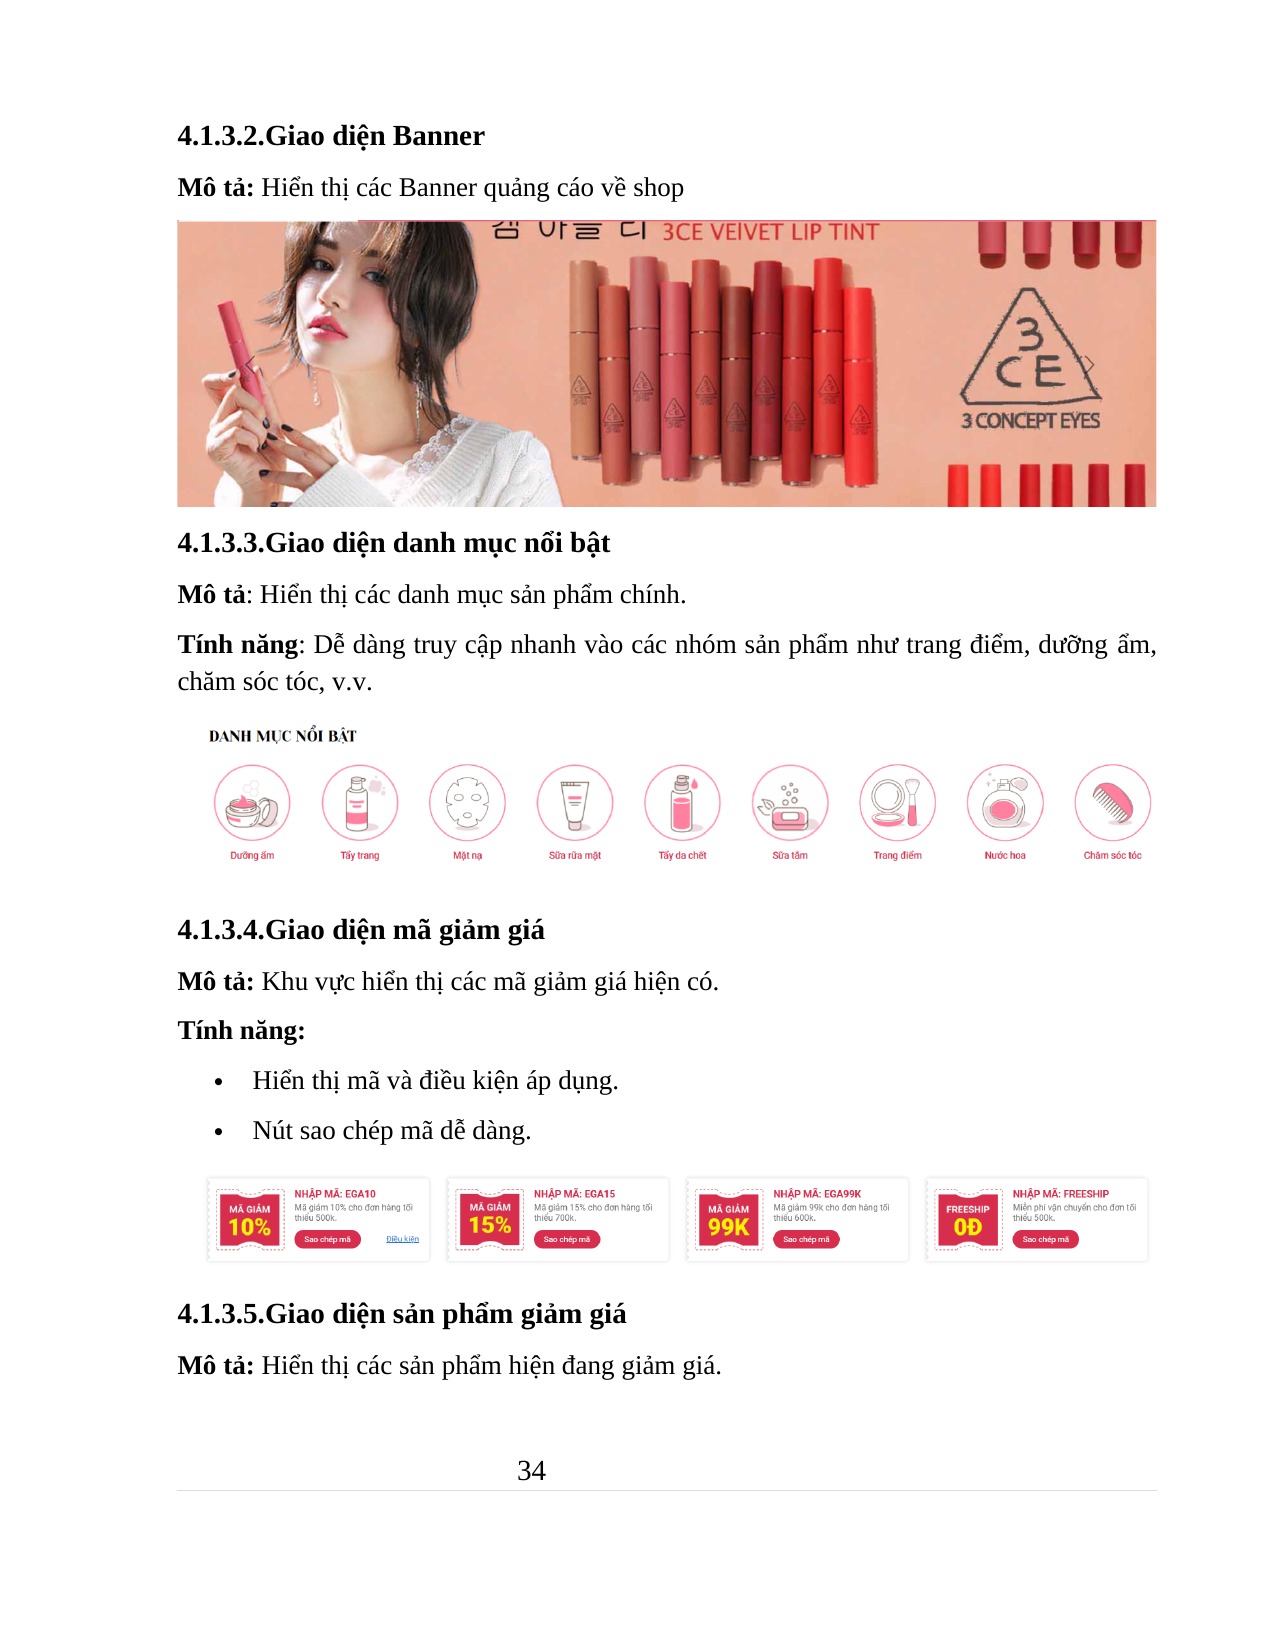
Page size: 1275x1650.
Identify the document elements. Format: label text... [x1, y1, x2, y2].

text Mô tả: Hiển thị các danh mục sản phẩm chính. [177, 578, 1157, 609]
text Tính năng: [177, 1014, 1157, 1046]
subtitle 4.1.3.4.Giao diện mã giảm giá [177, 912, 1157, 945]
picture [177, 715, 1187, 893]
text Tính năng: Dễ dàng truy cập nhanh vào các nhóm sản phẩm như trang điểm, dưỡng ẩm, chăm sóc tóc, v.v. [177, 628, 1157, 696]
text Mô tả: Khu vực hiển thị các mã giảm giá hiện có. [177, 964, 1157, 996]
picture [177, 1163, 1179, 1278]
text Mô tả: Hiển thị các Banner quảng cáo về shop [177, 171, 1157, 202]
picture [177, 220, 1157, 507]
subtitle 4.1.3.5.Giao diện sản phẩm giảm giá [177, 1297, 1157, 1330]
list Nút sao chép mã dễ dàng. [215, 1114, 1157, 1145]
text 4.1.3.2.Giao diện Banner [177, 118, 1157, 152]
subtitle 4.1.3.3.Giao diện danh mục nổi bật [177, 525, 1157, 559]
text Mô tả: Hiển thị các sản phẩm hiện đang giảm giá. [177, 1349, 1157, 1381]
list Hiển thị mã và điều kiện áp dụng. [215, 1064, 1157, 1095]
